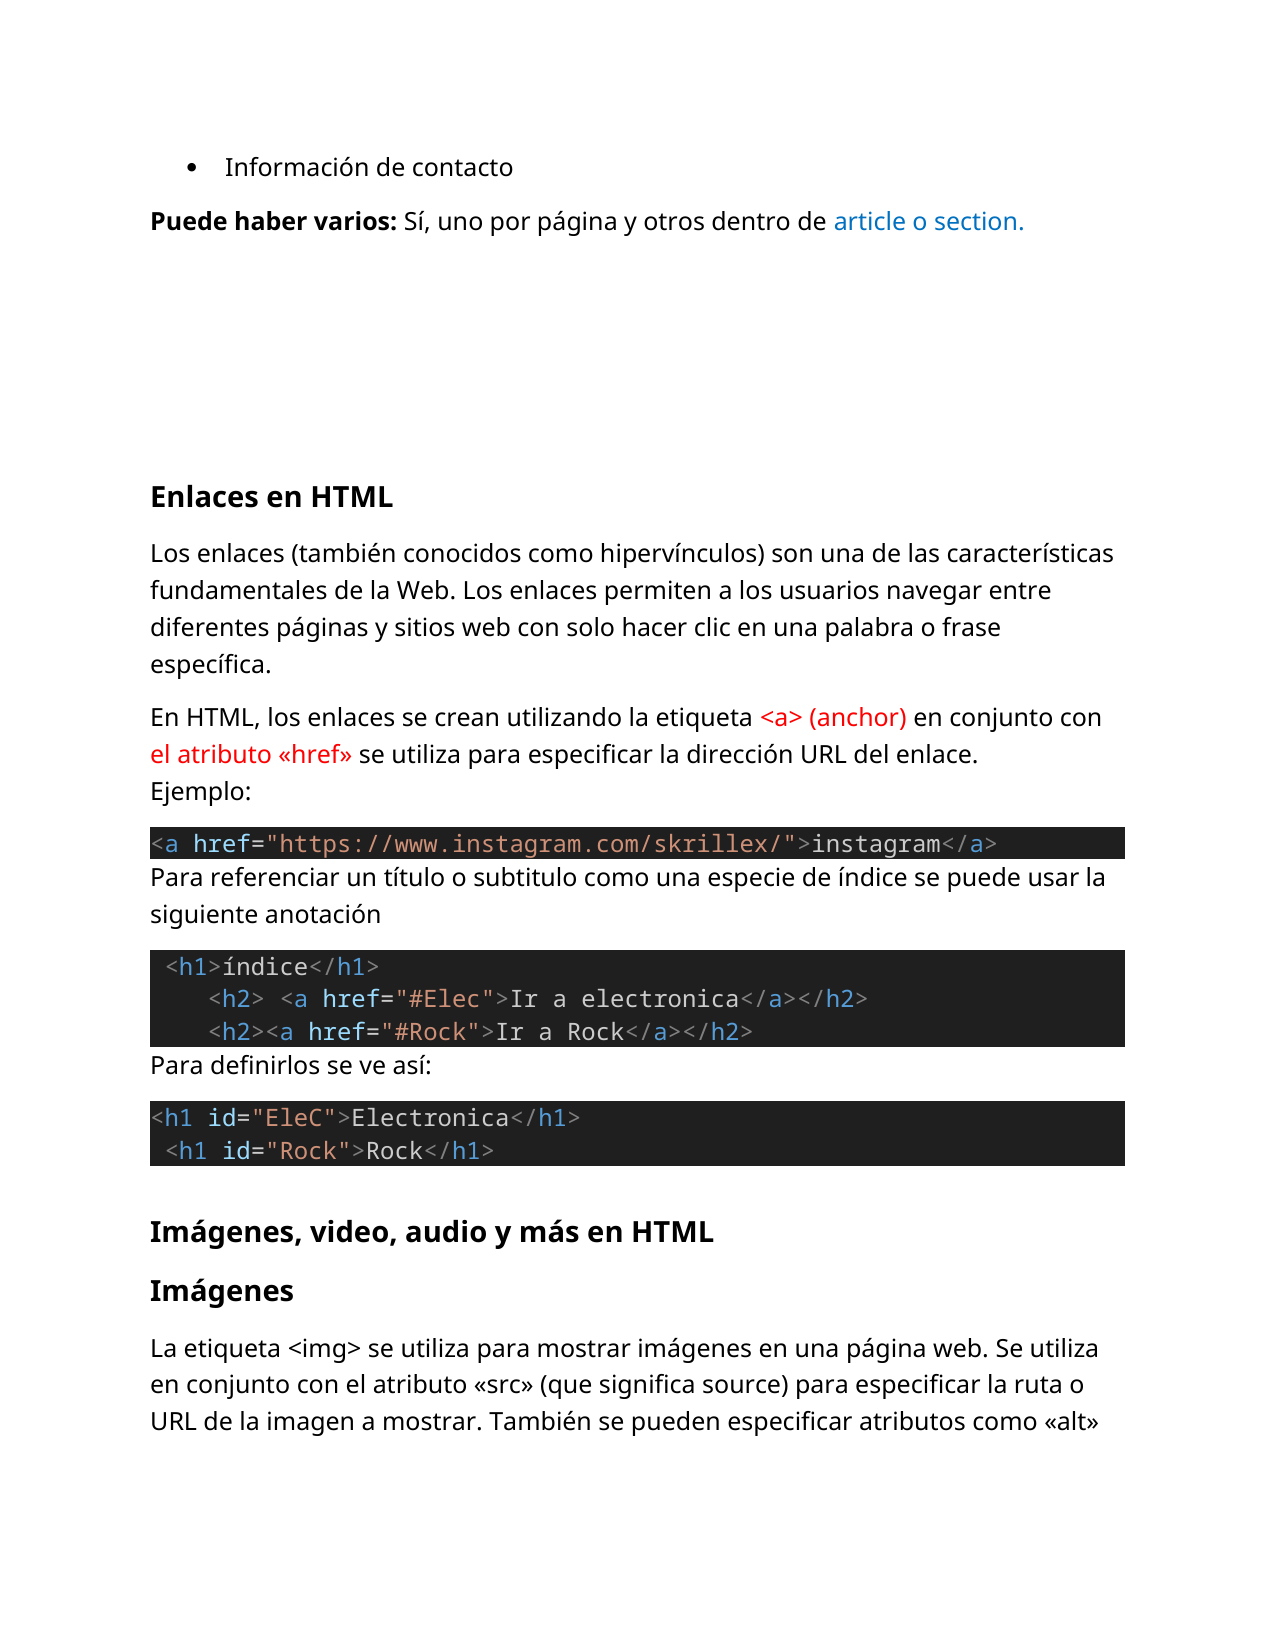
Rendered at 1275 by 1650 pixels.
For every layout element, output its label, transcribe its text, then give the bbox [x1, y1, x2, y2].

text Imágenes [150, 1271, 1125, 1310]
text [150, 1330, 1125, 1438]
text <h1 id="EleC">Electronica</h1> [150, 1101, 1125, 1133]
text Para referenciar un título o subtitulo como una especie de índice se puede usar la siguiente anotación [150, 859, 1125, 930]
text <a href="https://www.instagram.com/skrillex/">instagram</a> [150, 827, 1125, 859]
text <h1>índice</h1> [150, 950, 1125, 982]
text Los enlaces (también conocidos como hipervínculos) son una de las características fundamentales de la Web. Los enlaces permiten a los usuarios navegar entre diferentes páginas y sitios web con solo hacer clic en una palabra o frase específica. [150, 536, 1125, 681]
list Información de contacto [187, 150, 1125, 184]
text Para definirlos se ve así: [150, 1047, 1125, 1082]
text En HTML, los enlaces se crean utilizando la etiqueta <a> (anchor) en conjunto con el atributo «href» se utiliza para especificar la dirección URL del enlace. Ejemplo: [150, 700, 1125, 807]
text <h2> <a href="#Elec">Ir a electronica</a></h2> [150, 982, 1125, 1015]
text Imágenes, video, audio y más en HTML [150, 1211, 1125, 1251]
text <h1 id="Rock">Rock</h1> [150, 1133, 1125, 1166]
text <h2><a href="#Rock">Ir a Rock</a></h2> [150, 1015, 1125, 1047]
text Puede haber varios: Sí, uno por página y otros dentro de article o section. [150, 203, 1125, 237]
text Enlaces en HTML [150, 477, 1125, 516]
